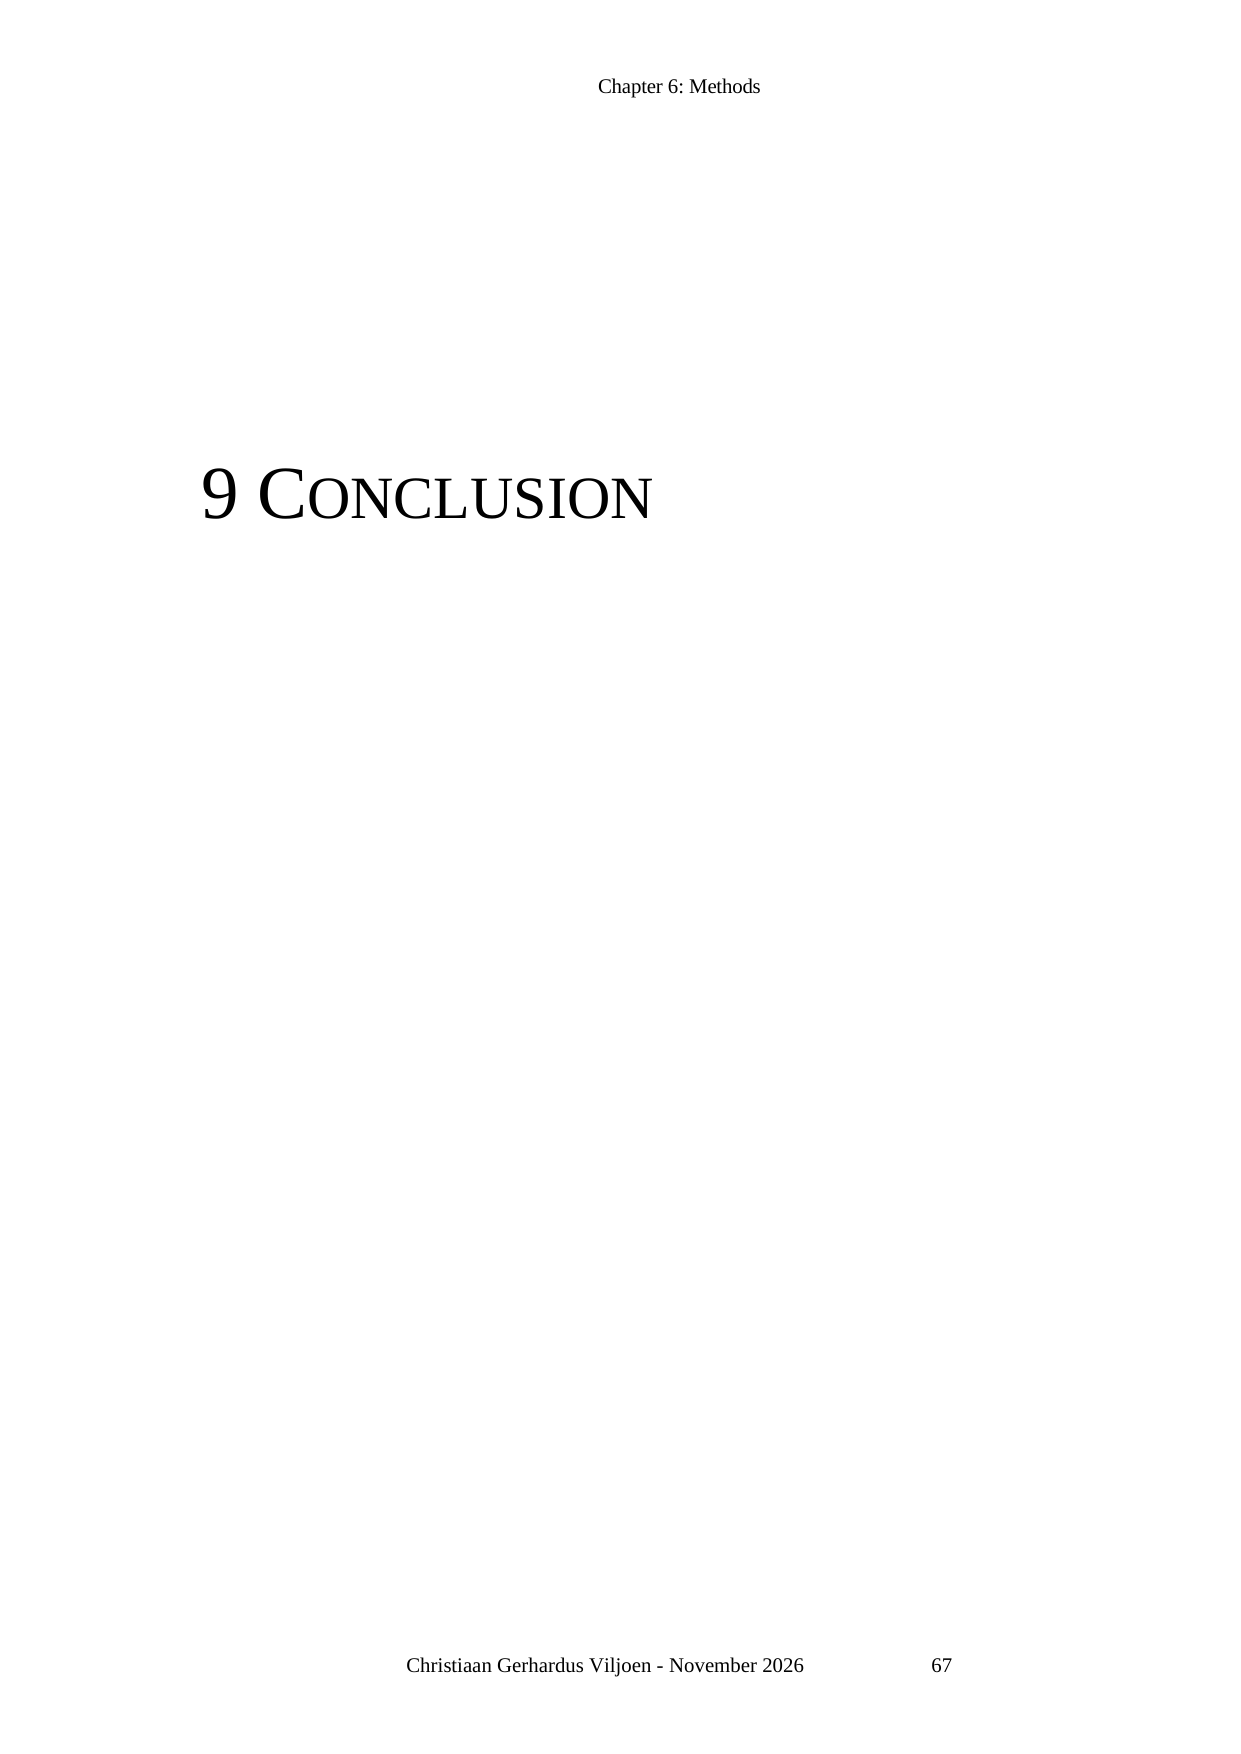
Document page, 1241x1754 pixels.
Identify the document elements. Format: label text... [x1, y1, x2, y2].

subtitle Conclusion [201, 448, 1122, 534]
